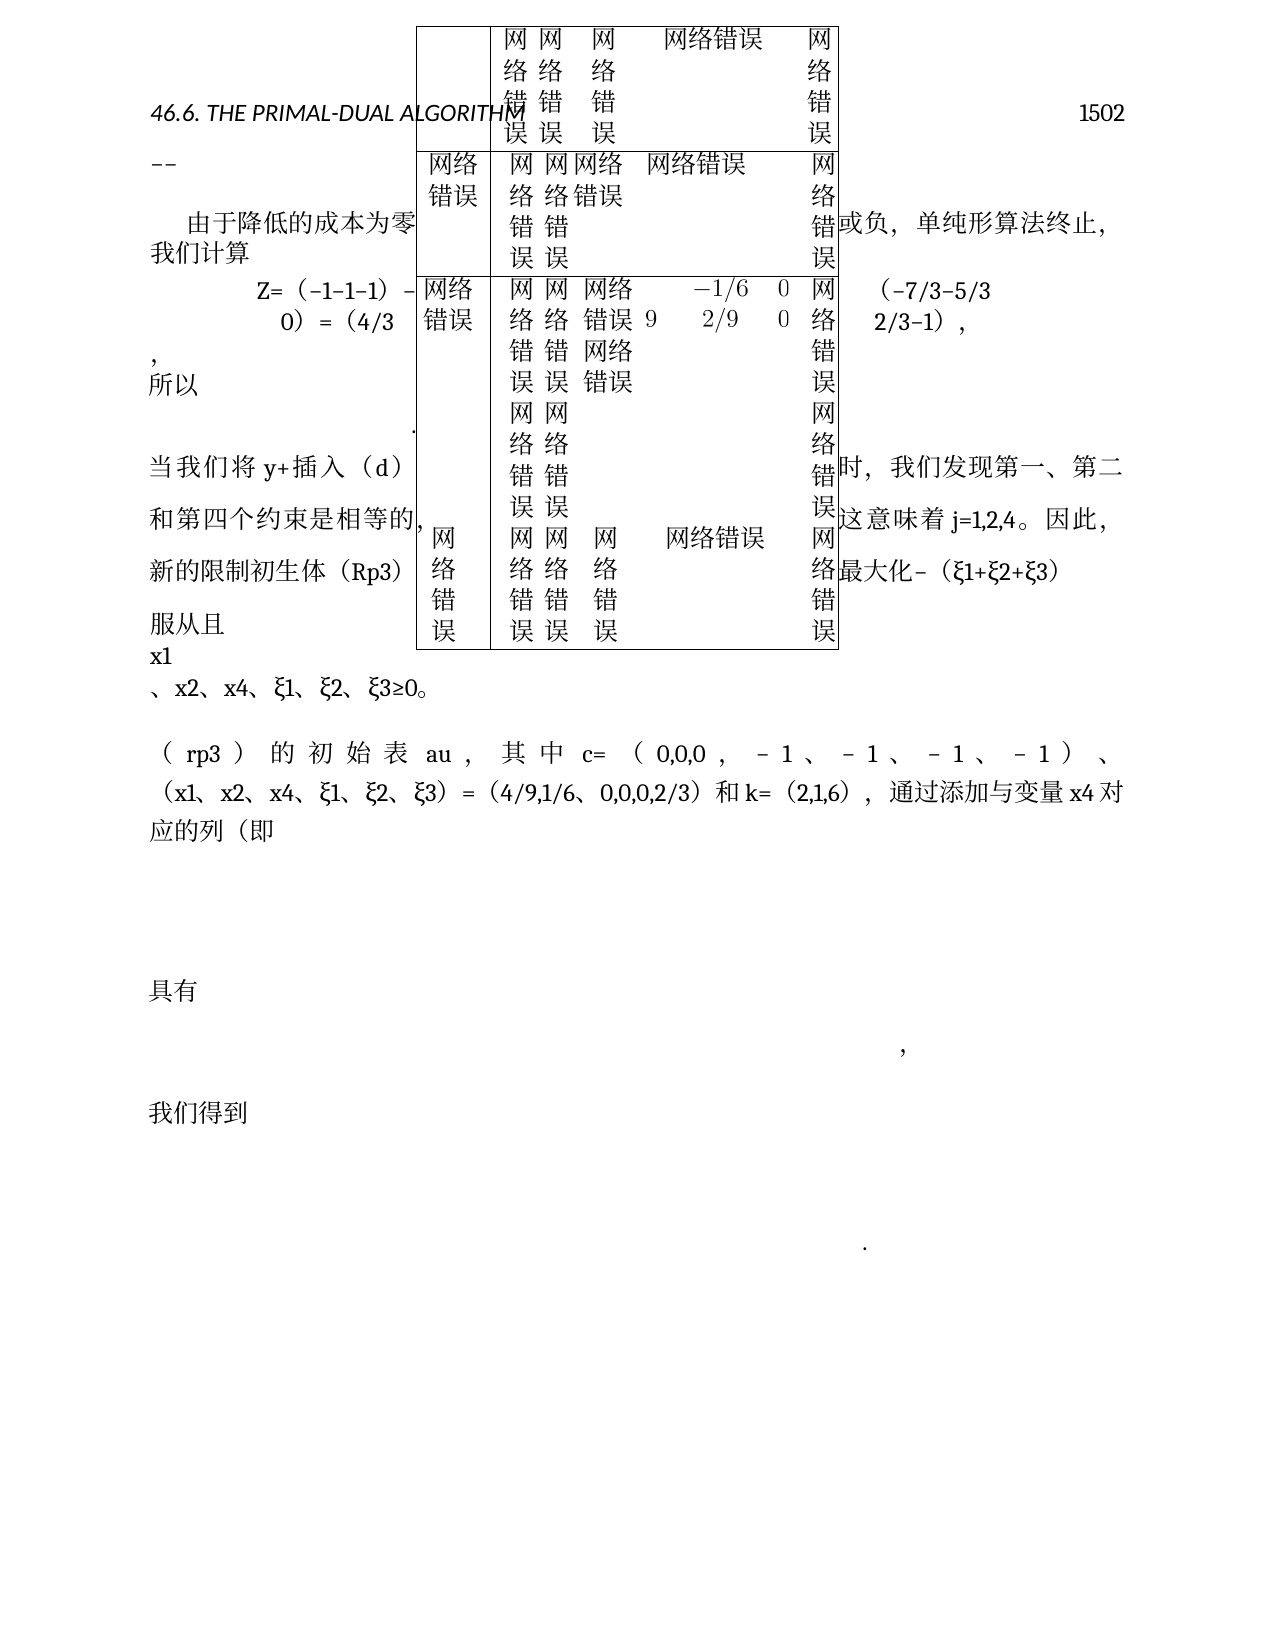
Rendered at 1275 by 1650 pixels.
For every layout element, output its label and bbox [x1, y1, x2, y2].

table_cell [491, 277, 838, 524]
picture [646, 276, 789, 333]
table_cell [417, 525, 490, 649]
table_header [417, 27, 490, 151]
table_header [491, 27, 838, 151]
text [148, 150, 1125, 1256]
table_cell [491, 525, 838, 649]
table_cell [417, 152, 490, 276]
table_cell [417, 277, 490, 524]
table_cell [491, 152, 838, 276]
